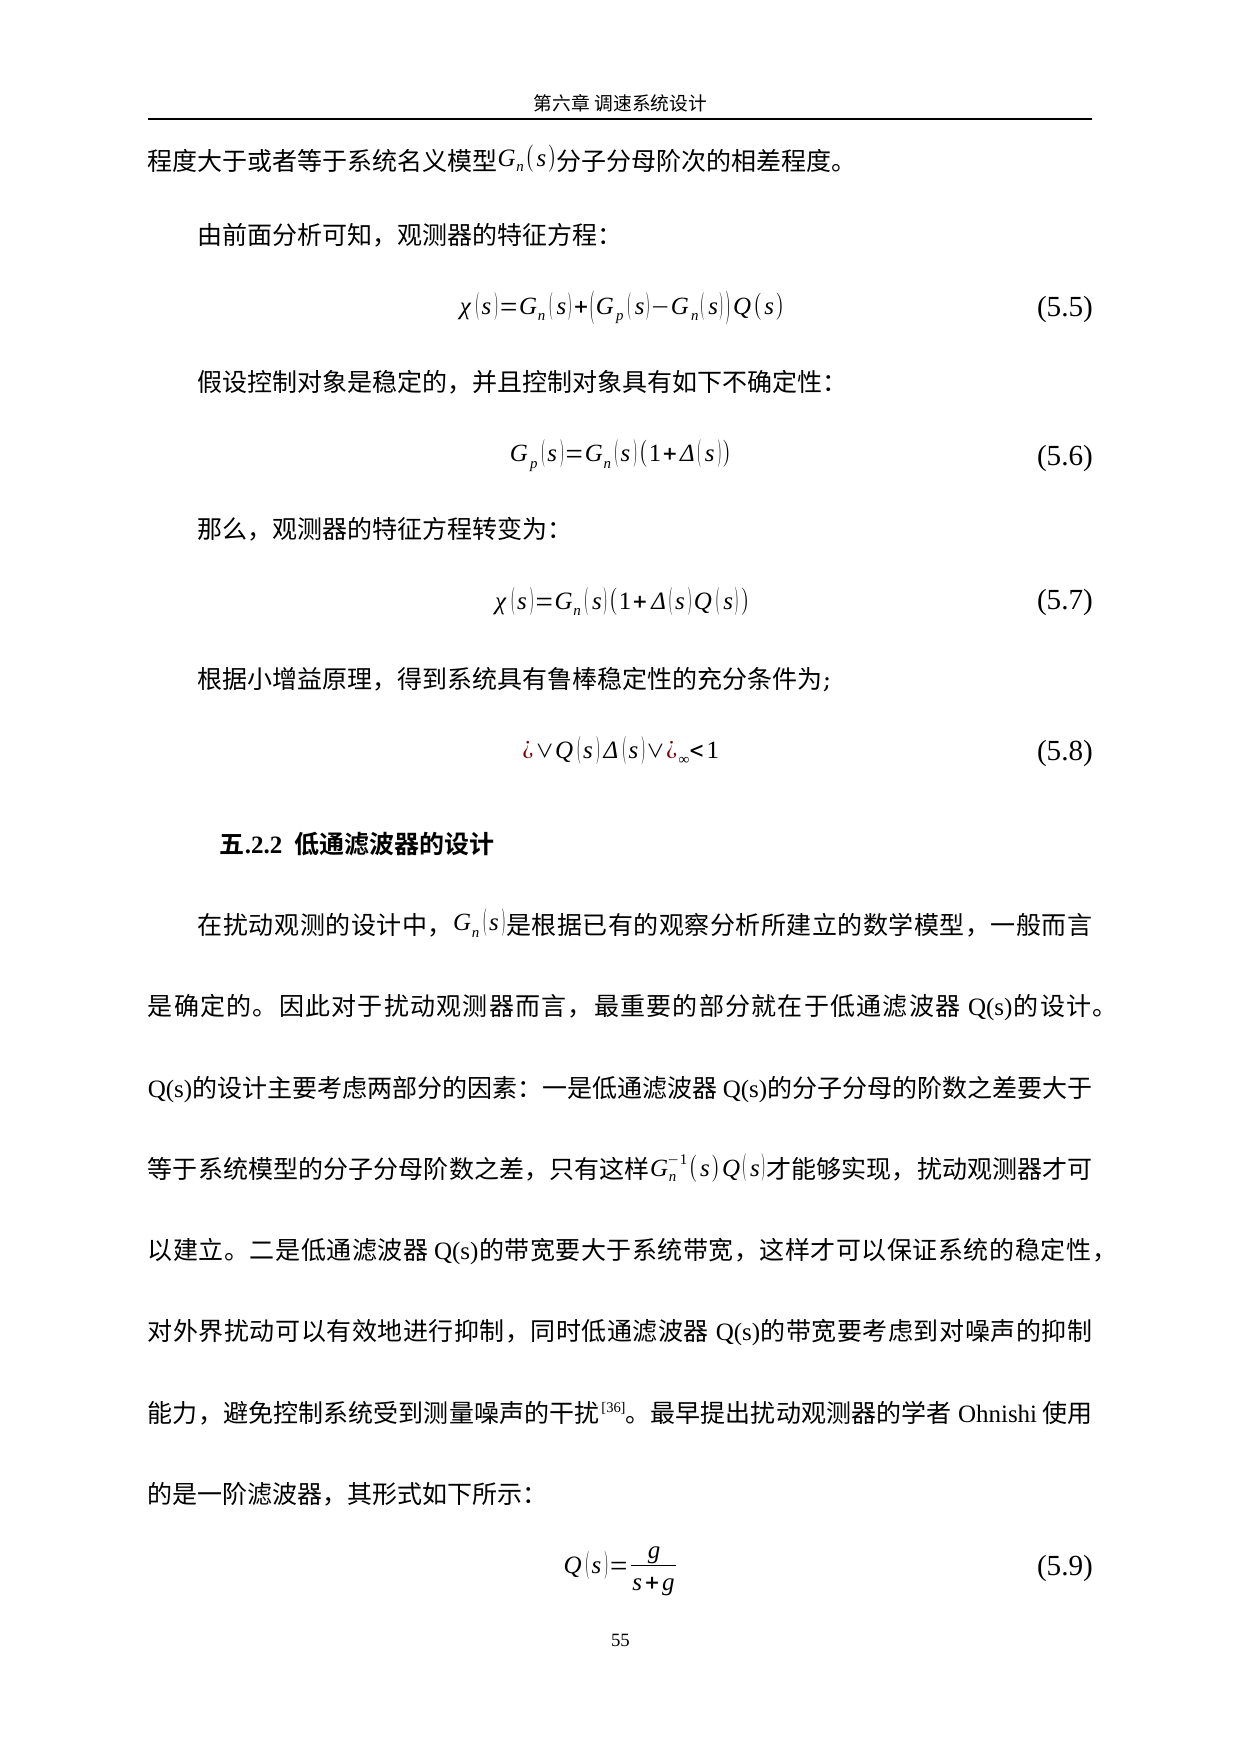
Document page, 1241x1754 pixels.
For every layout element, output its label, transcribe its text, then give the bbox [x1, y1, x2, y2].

text (5.9) [148, 1534, 1092, 1599]
text (5.8) [191, 719, 1092, 784]
text 根据小增益原理，得到系统具有鲁棒稳定性的充分条件为; [191, 645, 1092, 710]
text (5.5) [148, 275, 1092, 340]
text (5.6) [191, 422, 1092, 487]
subtitle 低通滤波器的设计 [169, 810, 1071, 875]
text 那么，观测器的特征方程转变为： [148, 496, 1092, 561]
text (5.7) [148, 570, 1092, 635]
text 在扰动观测的设计中，是根据已有的观察分析所建立的数学模型，一般而言是确定的。因此对于扰动观测器而言，最重要的部分就在于低通滤波器Q(s)的设计。Q(s)的设计主要考虑两部分的因素：一是低通滤波器Q(s)的分子分母的阶数之差要大于等于系统模型的分子分母阶数之差，只有这样才能够实现，扰动观测器才可以建立。二是低通滤波器Q(s)的带宽要大于系统带宽，这样才可以保证系统的稳定性，对外界扰动可以有效地进行抑制，同时低通滤波器Q(s)的带宽要考虑到对噪声的抑制能力，避免控制系统受到测量噪声的干扰[36]。最早提出扰动观测器的学者Ohnishi使用的是一阶滤波器，其形式如下所示： [148, 891, 1092, 1525]
text 由前面分析可知，观测器的特征方程： [148, 201, 1092, 266]
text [148, 127, 1092, 192]
text 假设控制对象是稳定的，并且控制对象具有如下不确定性： [191, 348, 1092, 413]
